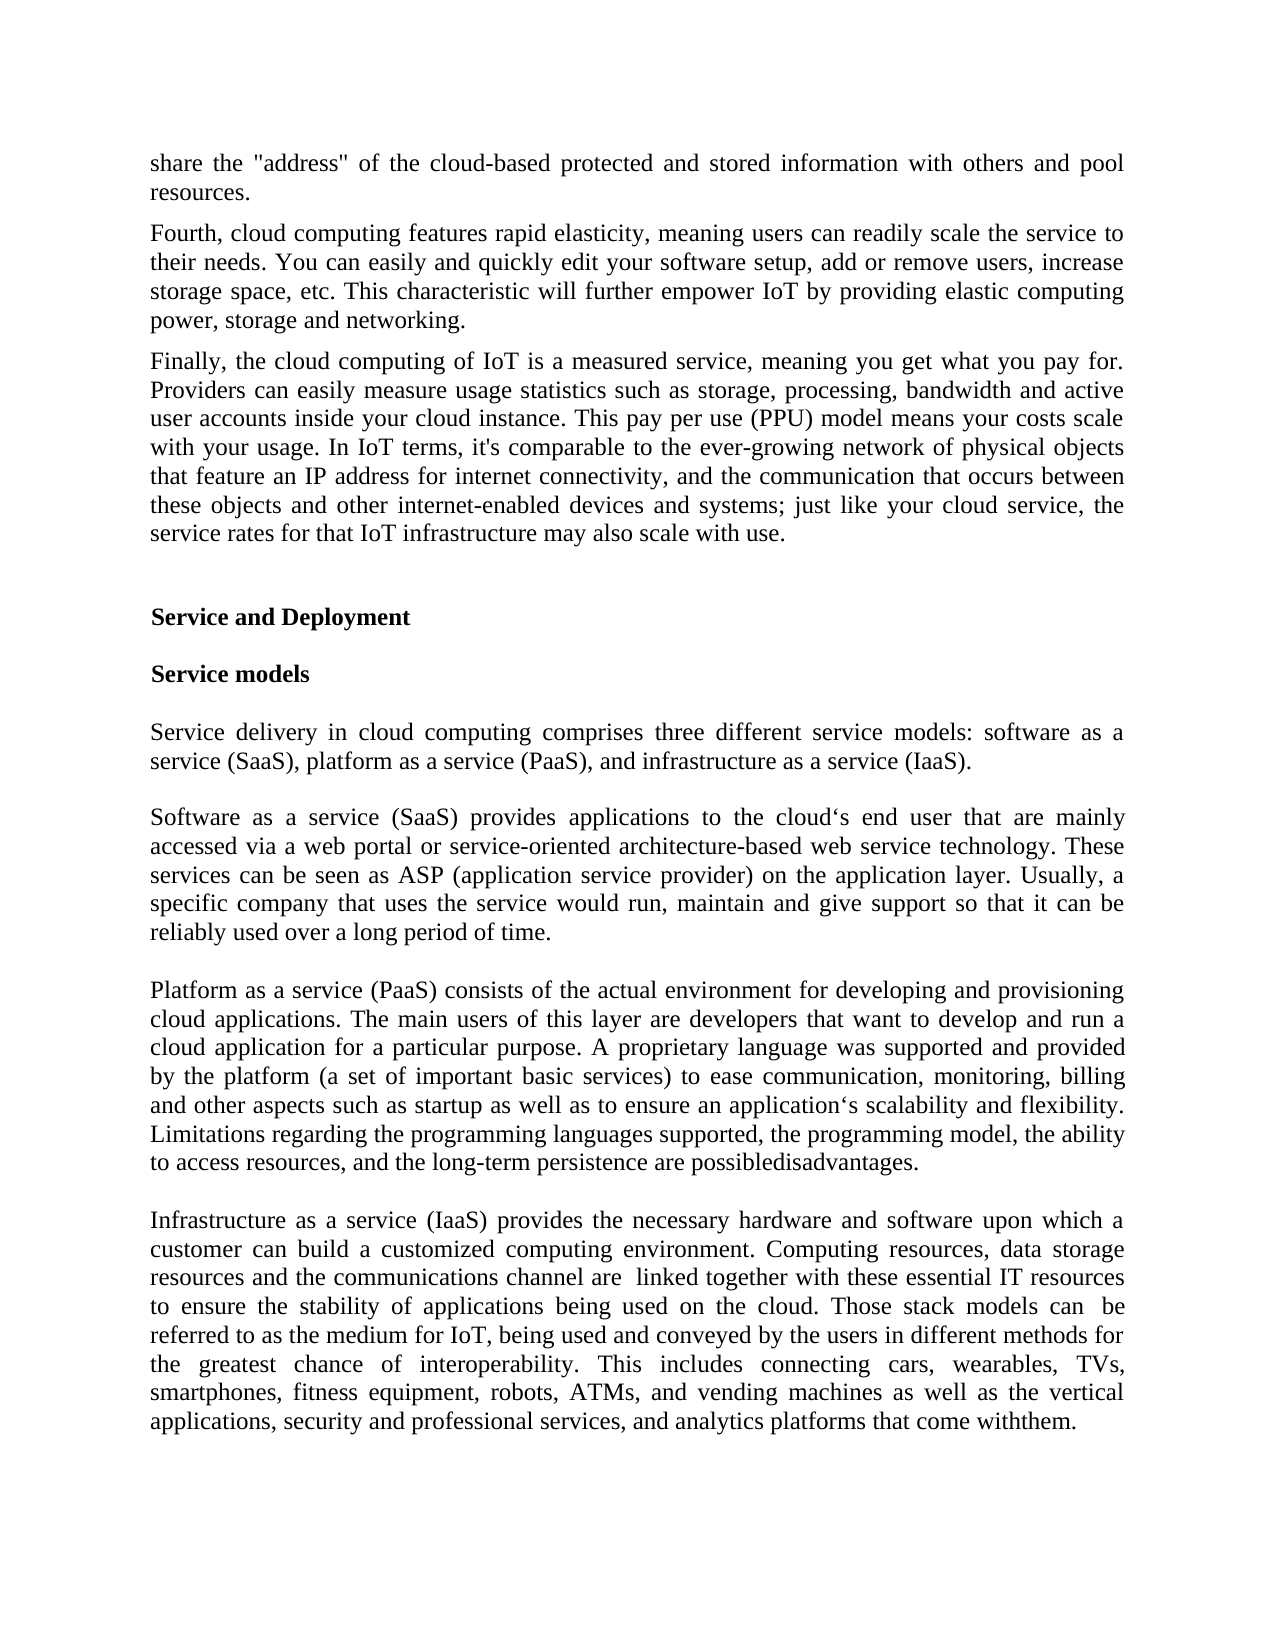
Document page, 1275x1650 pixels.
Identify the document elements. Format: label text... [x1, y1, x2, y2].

text Software as a service (SaaS) provides applications to the cloud‘s end user that are mainly accessed via a web portal or service-oriented architecture-based web service technology. These services can be seen as ASP (application service provider) on the application layer. Usually, a specific company that uses the service would run, maintain and give support so that it can be reliably used over a long period of time. [150, 802, 1126, 946]
text Service delivery in cloud computing comprises three different service models: software as a service (SaaS), platform as a service (PaaS), and infrastructure as a service (IaaS). [150, 717, 1124, 774]
text share the "address" of the cloud-based protected and stored information with others and pool resources. [150, 148, 1125, 206]
text Finally, the cloud computing of IoT is a measured service, meaning you get what you pay for. Providers can easily measure usage statistics such as storage, processing, bandwidth and active user accounts inside your cloud instance. This pay per use (PPU) model means your costs scale with your usage. In IoT terms, it's comparable to the ever-growing network of physical objects that feature an IP address for internet connectivity, and the communication that occurs between these objects and other internet-enabled devices and systems; just like your cloud service, the service rates for that IoT infrastructure may also scale with use. [150, 346, 1125, 547]
text Infrastructure as a service (IaaS) provides the necessary hardware and software upon which a customer can build a customized computing environment. Computing resources, data storage resources and the communications channel are linked together with these essential IT resources to ensure the stability of applications being used on the cloud. Those stack models can be referred to as the medium for IoT, being used and conveyed by the users in different methods for the greatest chance of interoperability. This includes connecting cars, wearables, TVs, smartphones, fitness equipment, robots, ATMs, and vending machines as well as the vertical applications, security and professional services, and analytics platforms that come withthem. [150, 1205, 1125, 1435]
text Fourth, cloud computing features rapid elasticity, meaning users can readily scale the service to their needs. You can easily and quickly edit your software setup, add or remove users, increase storage space, etc. This characteristic will further empower IoT by providing elastic computing power, storage and networking. [150, 218, 1125, 333]
text Platform as a service (PaaS) consists of the actual environment for developing and provisioning cloud applications. The main users of this layer are developers that want to develop and run a cloud application for a particular purpose. A proprietary language was supported and provided by the platform (a set of important basic services) to ease communication, monitoring, billing and other aspects such as startup as well as to ensure an application‘s scalability and flexibility. Limitations regarding the programming languages supported, the programming model, the ability to access resources, and the long-term persistence are possibledisadvantages. [150, 975, 1126, 1176]
subtitle Service and Deployment Service models [151, 602, 412, 688]
